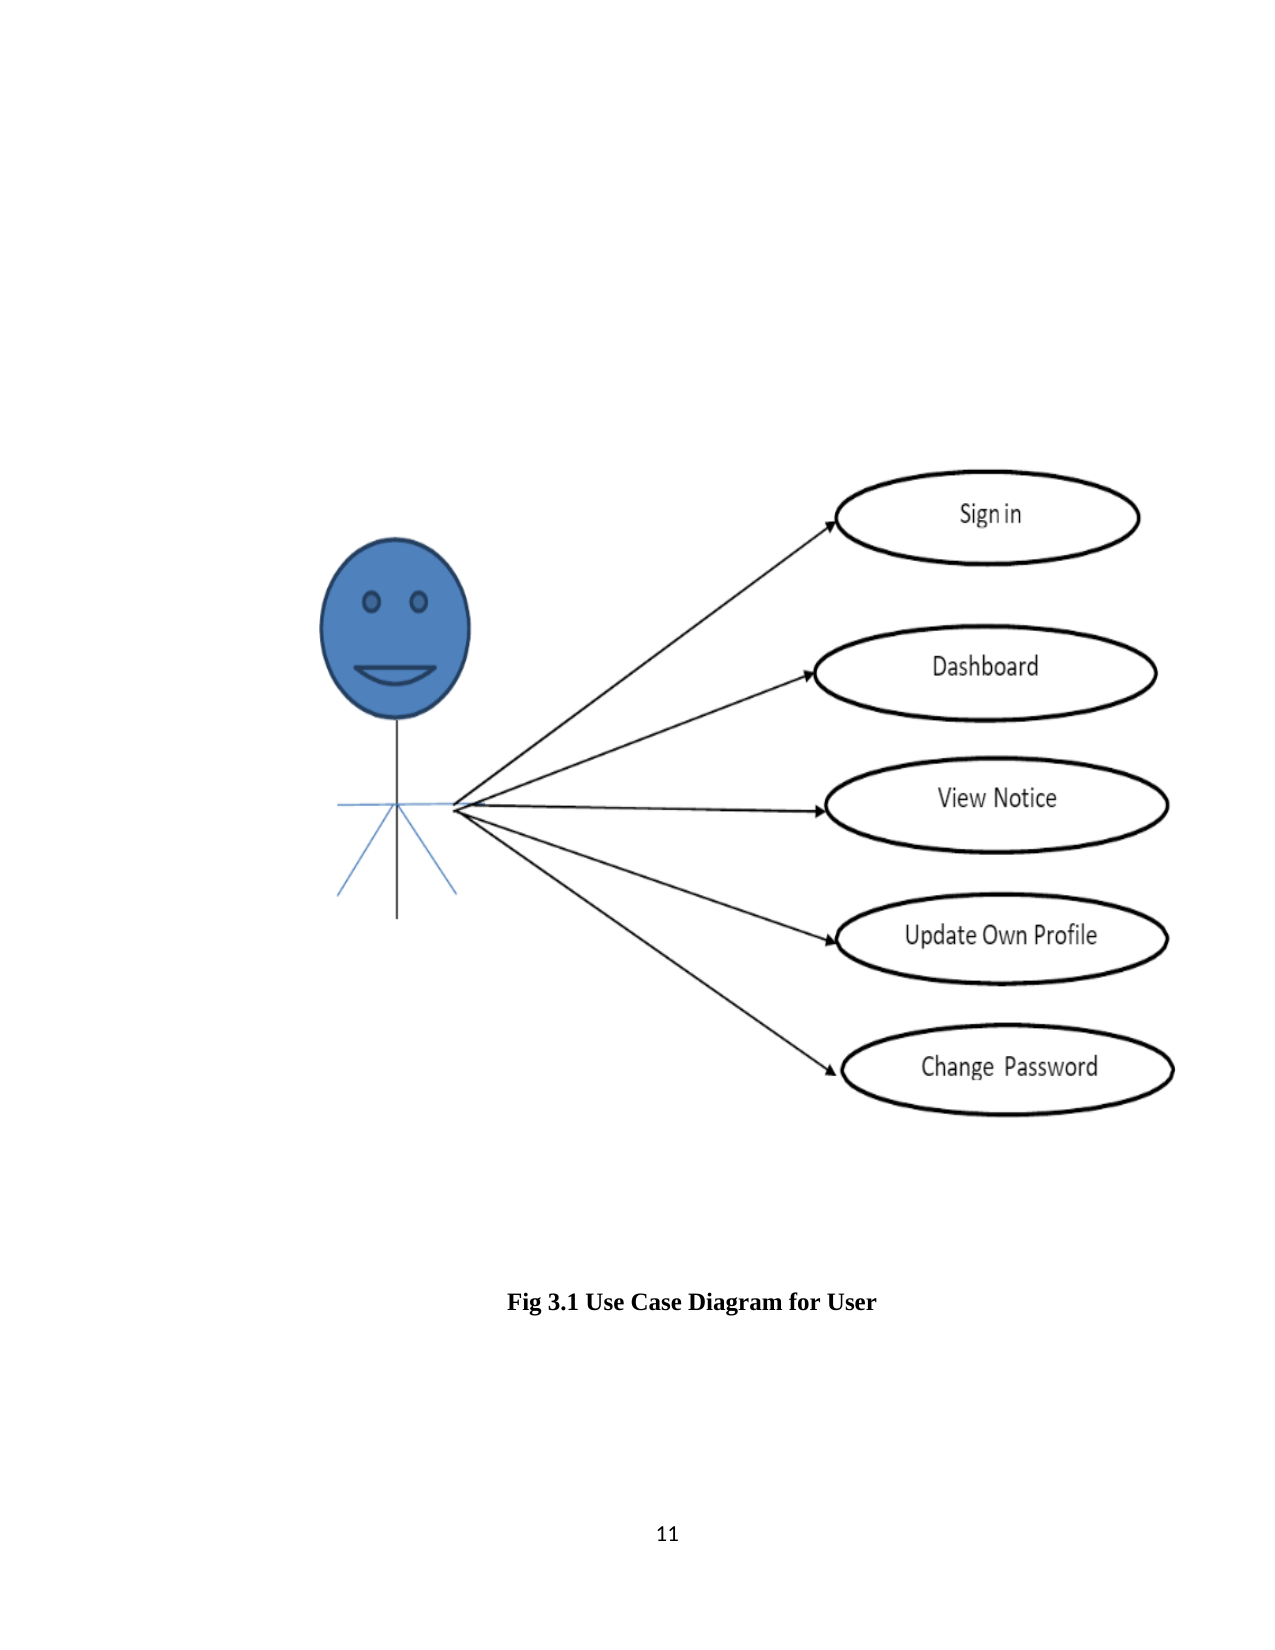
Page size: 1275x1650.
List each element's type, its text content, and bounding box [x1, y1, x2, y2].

list Fig 3.1 Use Case Diagram for User [432, 1287, 1127, 1316]
picture [281, 295, 1203, 1272]
